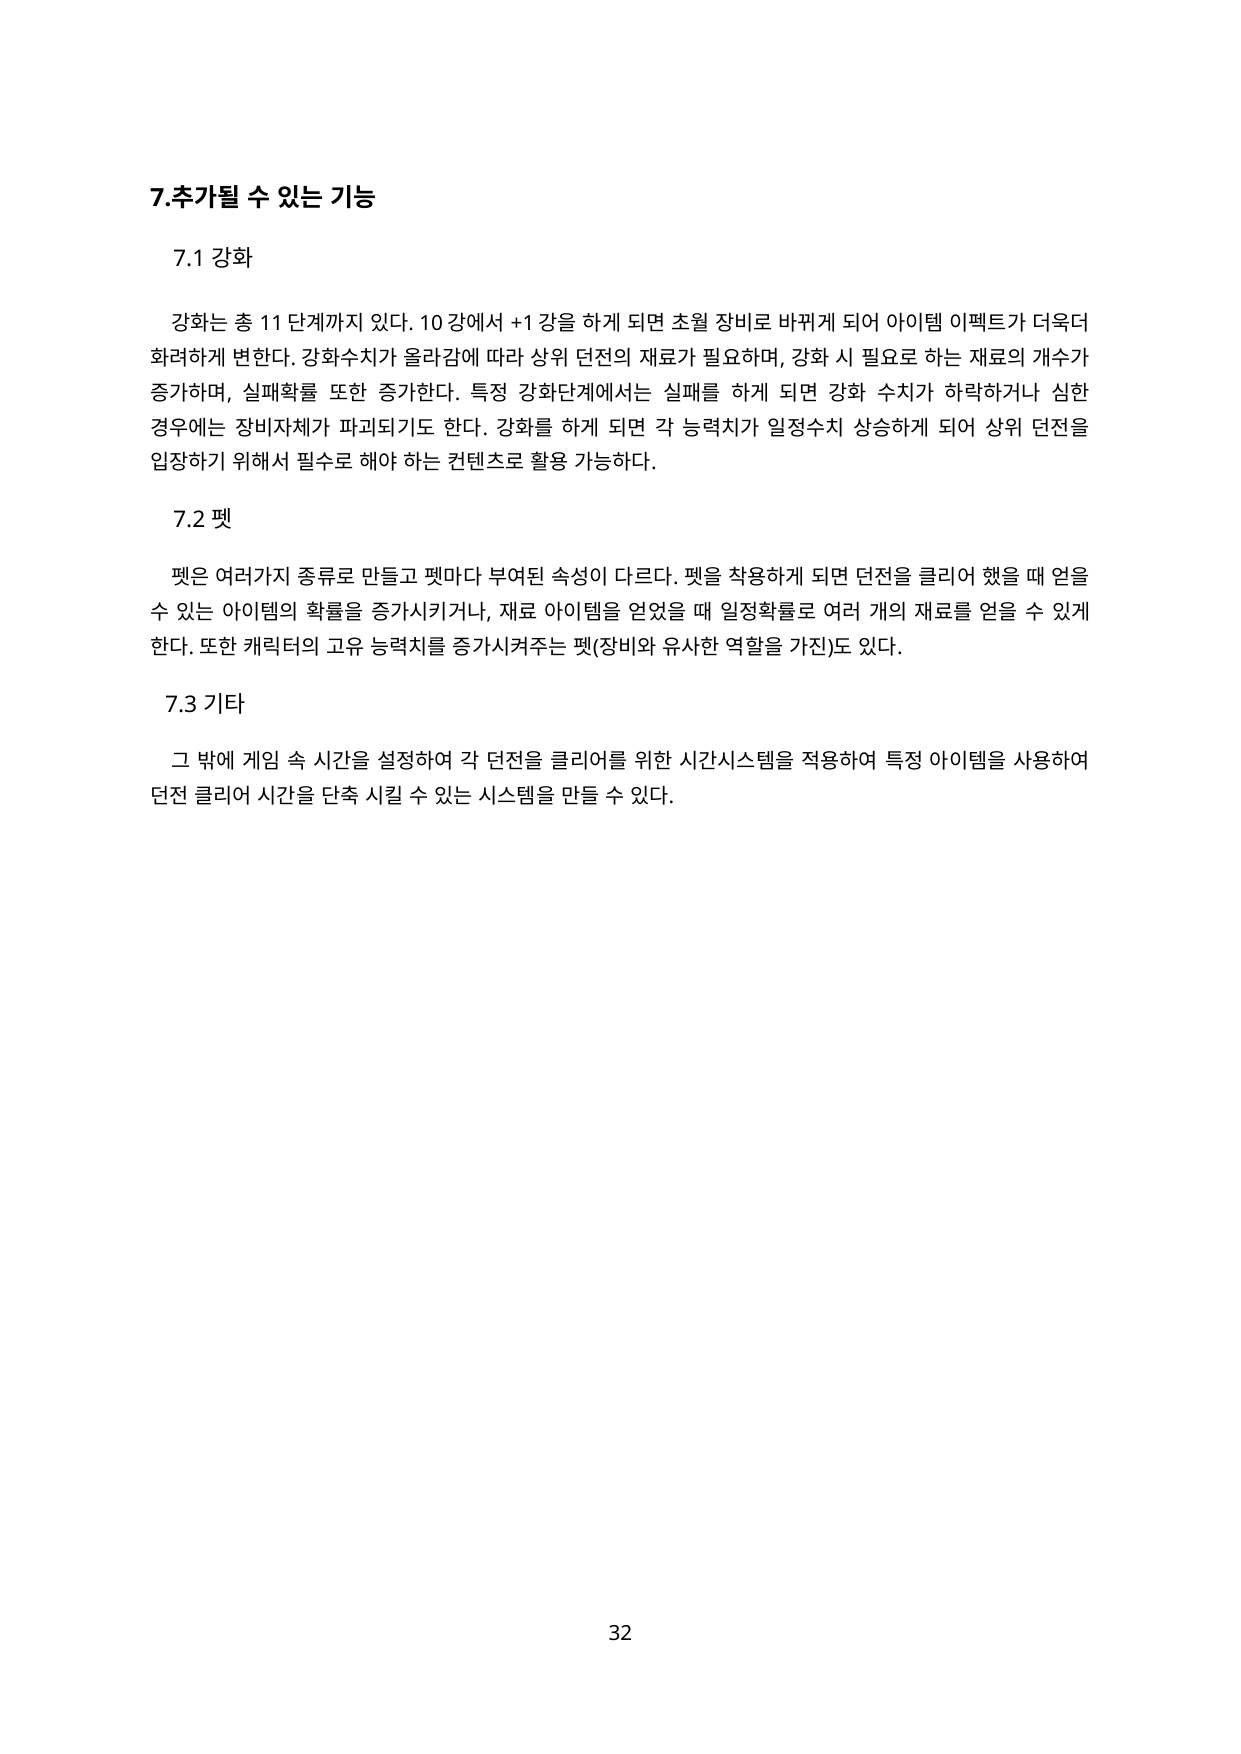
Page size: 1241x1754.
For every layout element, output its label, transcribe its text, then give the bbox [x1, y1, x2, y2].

text 7.추가될 수 있는 기능 [150, 177, 1090, 213]
text 7.3 기타 [150, 686, 1090, 719]
text 7.1 강화 [150, 240, 1090, 273]
text 7.2 펫 [150, 501, 1090, 534]
text 펫은 여러가지 종류로 만들고 펫마다 부여된 속성이 다르다. 펫을 착용하게 되면 던전을 클리어 했을 때 얻을 수 있는 아이템의 확률을 증가시키거나, 재료 아이템을 얻었을 때 일정확률로 여러 개의 재료를 얻을 수 있게 한다. 또한 캐릭터의 고유 능력치를 증가시켜주는 펫(장비와 유사한 역할을 가진)도 있다. [150, 560, 1090, 660]
text 강화는 총 11단계까지 있다. 10강에서 +1강을 하게 되면 초월 장비로 바뀌게 되어 아이템 이펙트가 더욱더 화려하게 변한다. 강화수치가 올라감에 따라 상위 던전의 재료가 필요하며, 강화 시 필요로 하는 재료의 개수가 증가하며, 실패확률 또한 증가한다. 특정 강화단계에서는 실패를 하게 되면 강화 수치가 하락하거나 심한 경우에는 장비자체가 파괴되기도 한다. 강화를 하게 되면 각 능력치가 일정수치 상승하게 되어 상위 던전을 입장하기 위해서 필수로 해야 하는 컨텐츠로 활용 가능하다. [150, 306, 1090, 476]
text 그 밖에 게임 속 시간을 설정하여 각 던전을 클리어를 위한 시간시스템을 적용하여 특정 아이템을 사용하여 던전 클리어 시간을 단축 시킬 수 있는 시스템을 만들 수 있다. [150, 745, 1090, 810]
